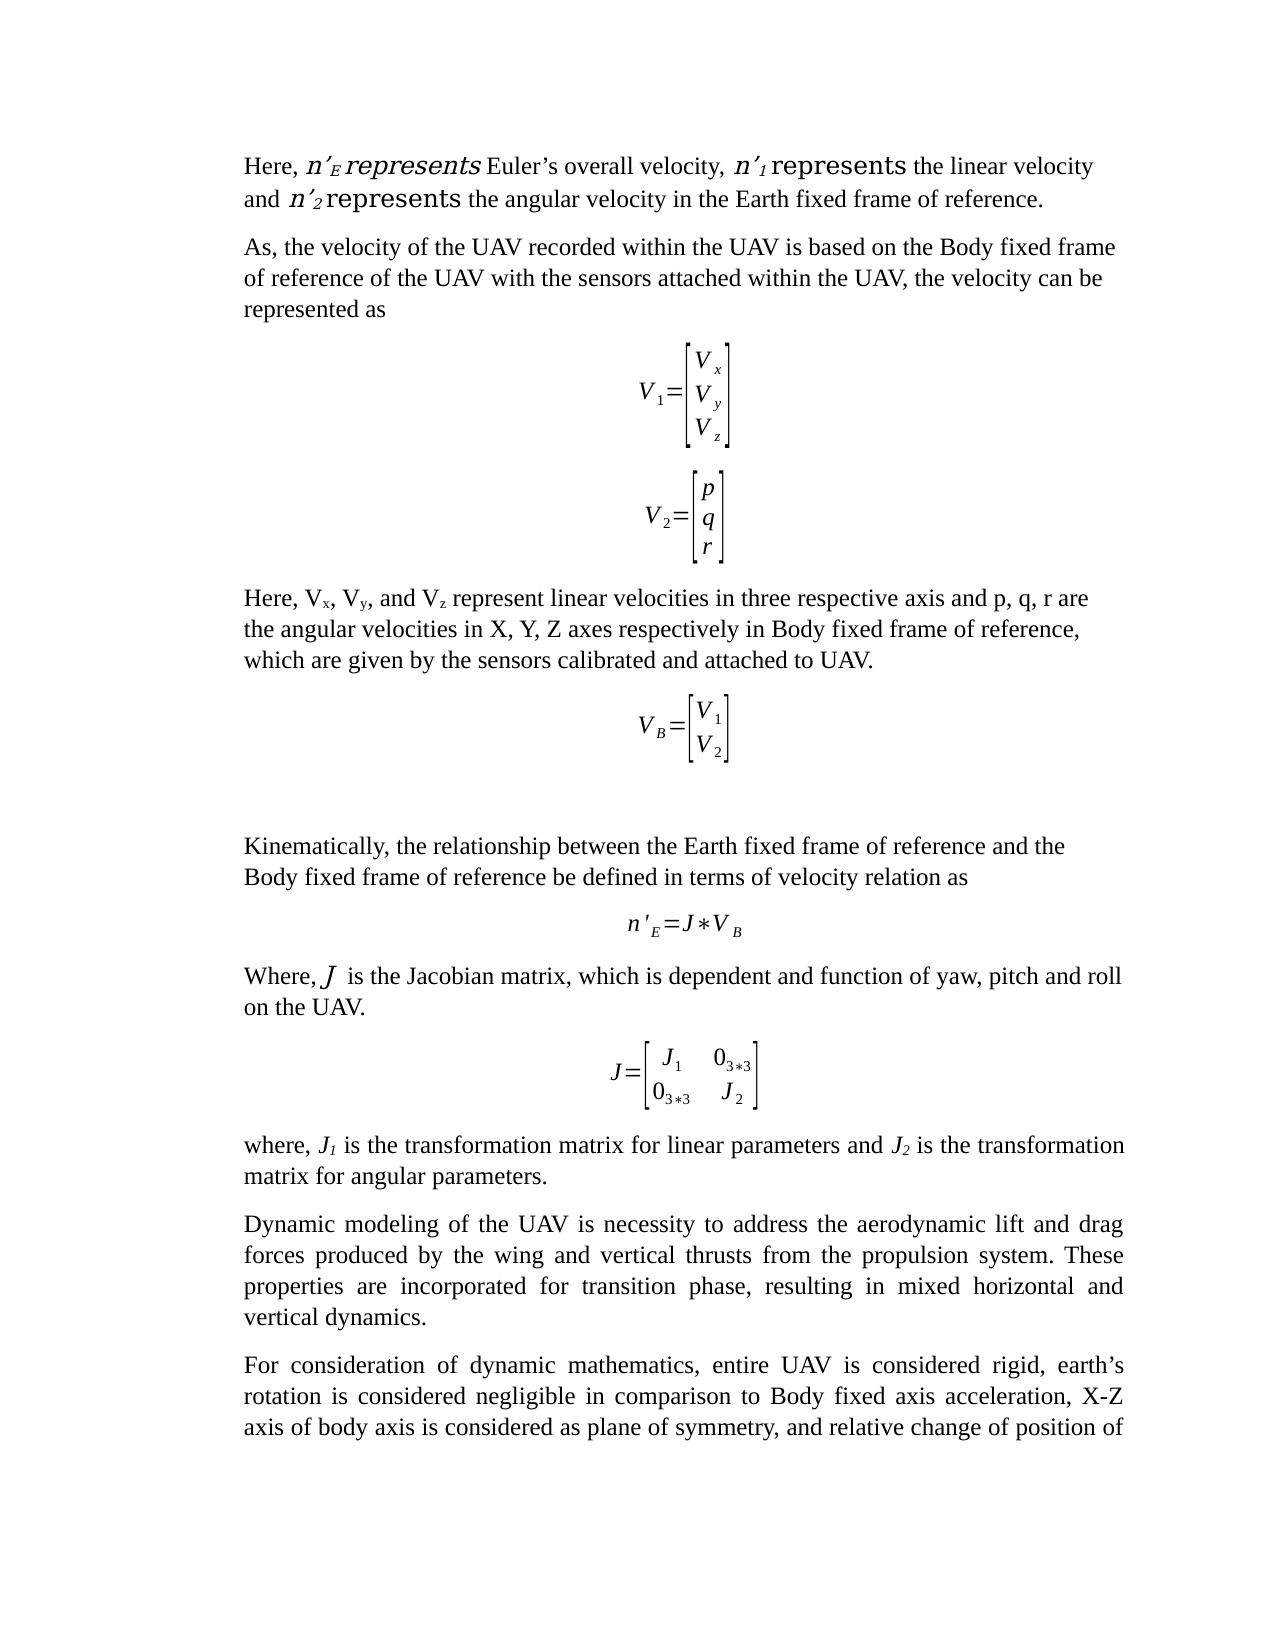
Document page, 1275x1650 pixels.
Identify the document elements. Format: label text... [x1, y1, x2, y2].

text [244, 1350, 1125, 1441]
text Kinematically, the relationship between the Earth fixed frame of reference and the Body fixed frame of reference be defined in terms of velocity relation as [244, 831, 1125, 891]
text Here, Vx, Vy, and Vz represent linear velocities in three respective axis and p, q, r are the angular velocities in X, Y, Z axes respectively in Body fixed frame of reference, which are given by the sensors calibrated and attached to UAV. [244, 583, 1125, 674]
text where, J1 is the transformation matrix for linear parameters and J2 is the transformation matrix for angular parameters. [244, 1130, 1125, 1190]
text Where, J is the Jacobian matrix, which is dependent and function of yaw, pitch and roll on the UAV. [244, 960, 1125, 1021]
text Here, n’E represents Euler’s overall velocity, n’1 represents the linear velocity and n’2 represents the angular velocity in the Earth fixed frame of reference. [244, 150, 1125, 213]
text Dynamic modeling of the UAV is necessity to address the aerodynamic lift and drag forces produced by the wing and vertical thrusts from the propulsion system. These properties are incorporated for transition phase, resulting in mixed horizontal and vertical dynamics. [244, 1209, 1125, 1331]
text As, the velocity of the UAV recorded within the UAV is based on the Body fixed frame of reference of the UAV with the sensors attached within the UAV, the velocity can be represented as [244, 232, 1125, 323]
